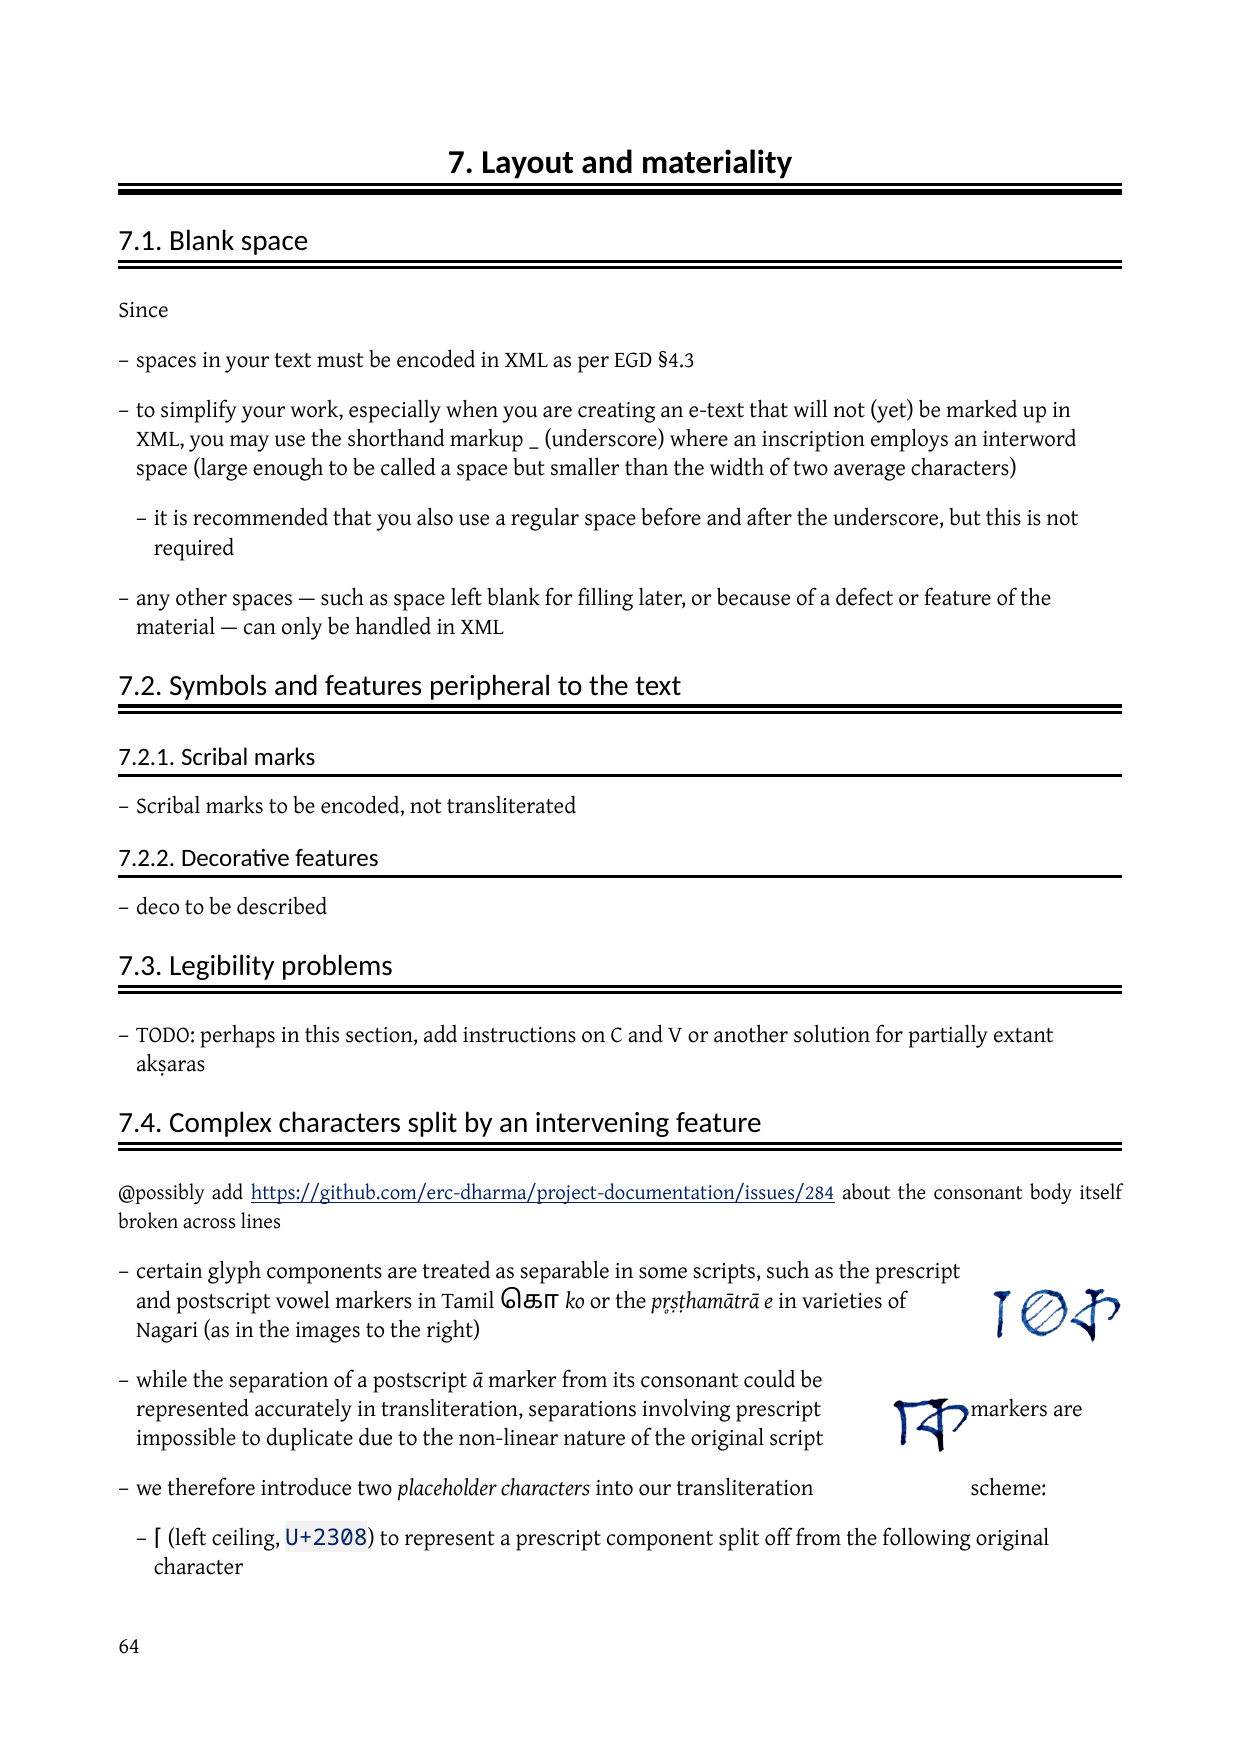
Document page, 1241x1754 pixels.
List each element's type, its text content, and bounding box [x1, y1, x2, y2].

picture [891, 1366, 971, 1483]
subtitle Scribal marks [118, 739, 1122, 774]
list certain glyph components are treated as separable in some scripts, such as the prescript and postscript vowel markers in Tamil கொ ko or the pr̥ṣṭhamātrā e in varieties of Nagari (as in the images to the right) [118, 1256, 989, 1343]
list deco to be described [118, 891, 1122, 920]
list we therefore introduce two placeholder characters into our transliteration scheme: [118, 1472, 1122, 1501]
list it is recommended that you also use a regular space before and after the underscore, but this is not required [136, 502, 1122, 561]
list any other spaces — such as space left blank for filling later, or because of a defect or feature of the material — can only be handled in XML [118, 582, 1122, 640]
picture [989, 1256, 1123, 1374]
list spaces in your text must be encoded in XML as per EGD §4.3 [118, 344, 1122, 373]
list TODO: perhaps in this section, add instructions on C and V or another solution for partially extant akṣaras [118, 1019, 1122, 1077]
list while the separation of a postscript ā marker from its consonant could be represented accurately in transliteration, separations involving prescript markers are impossible to duplicate due to the non-linear nature of the original script [118, 1364, 1122, 1451]
list to simplify your work, especially when you are creating an e-text that will not (yet) be marked up in XML, you may use the shorthand markup _ (underscore) where an inscription employs an interword space (large enough to be called a space but smaller than the width of two average characters) [118, 394, 1122, 482]
subtitle Complex characters split by an intervening feature [118, 1102, 1122, 1142]
subtitle Layout and materiality [118, 143, 1122, 183]
list Scribal marks to be encoded, not transliterated [118, 790, 1122, 819]
list ⌈ (left ceiling, U+2308) to represent a prescript component split off from the following original character [136, 1522, 1122, 1581]
text Since [118, 294, 1122, 323]
subtitle Symbols and features peripheral to the text [118, 665, 1122, 704]
subtitle Blank space [118, 220, 1122, 260]
text @possibly add https://github.com/erc-dharma/project-documentation/issues/284 about the consonant body itself broken across lines [118, 1176, 1122, 1235]
subtitle Decorative features [118, 840, 1122, 875]
subtitle Legibility problems [118, 945, 1122, 985]
